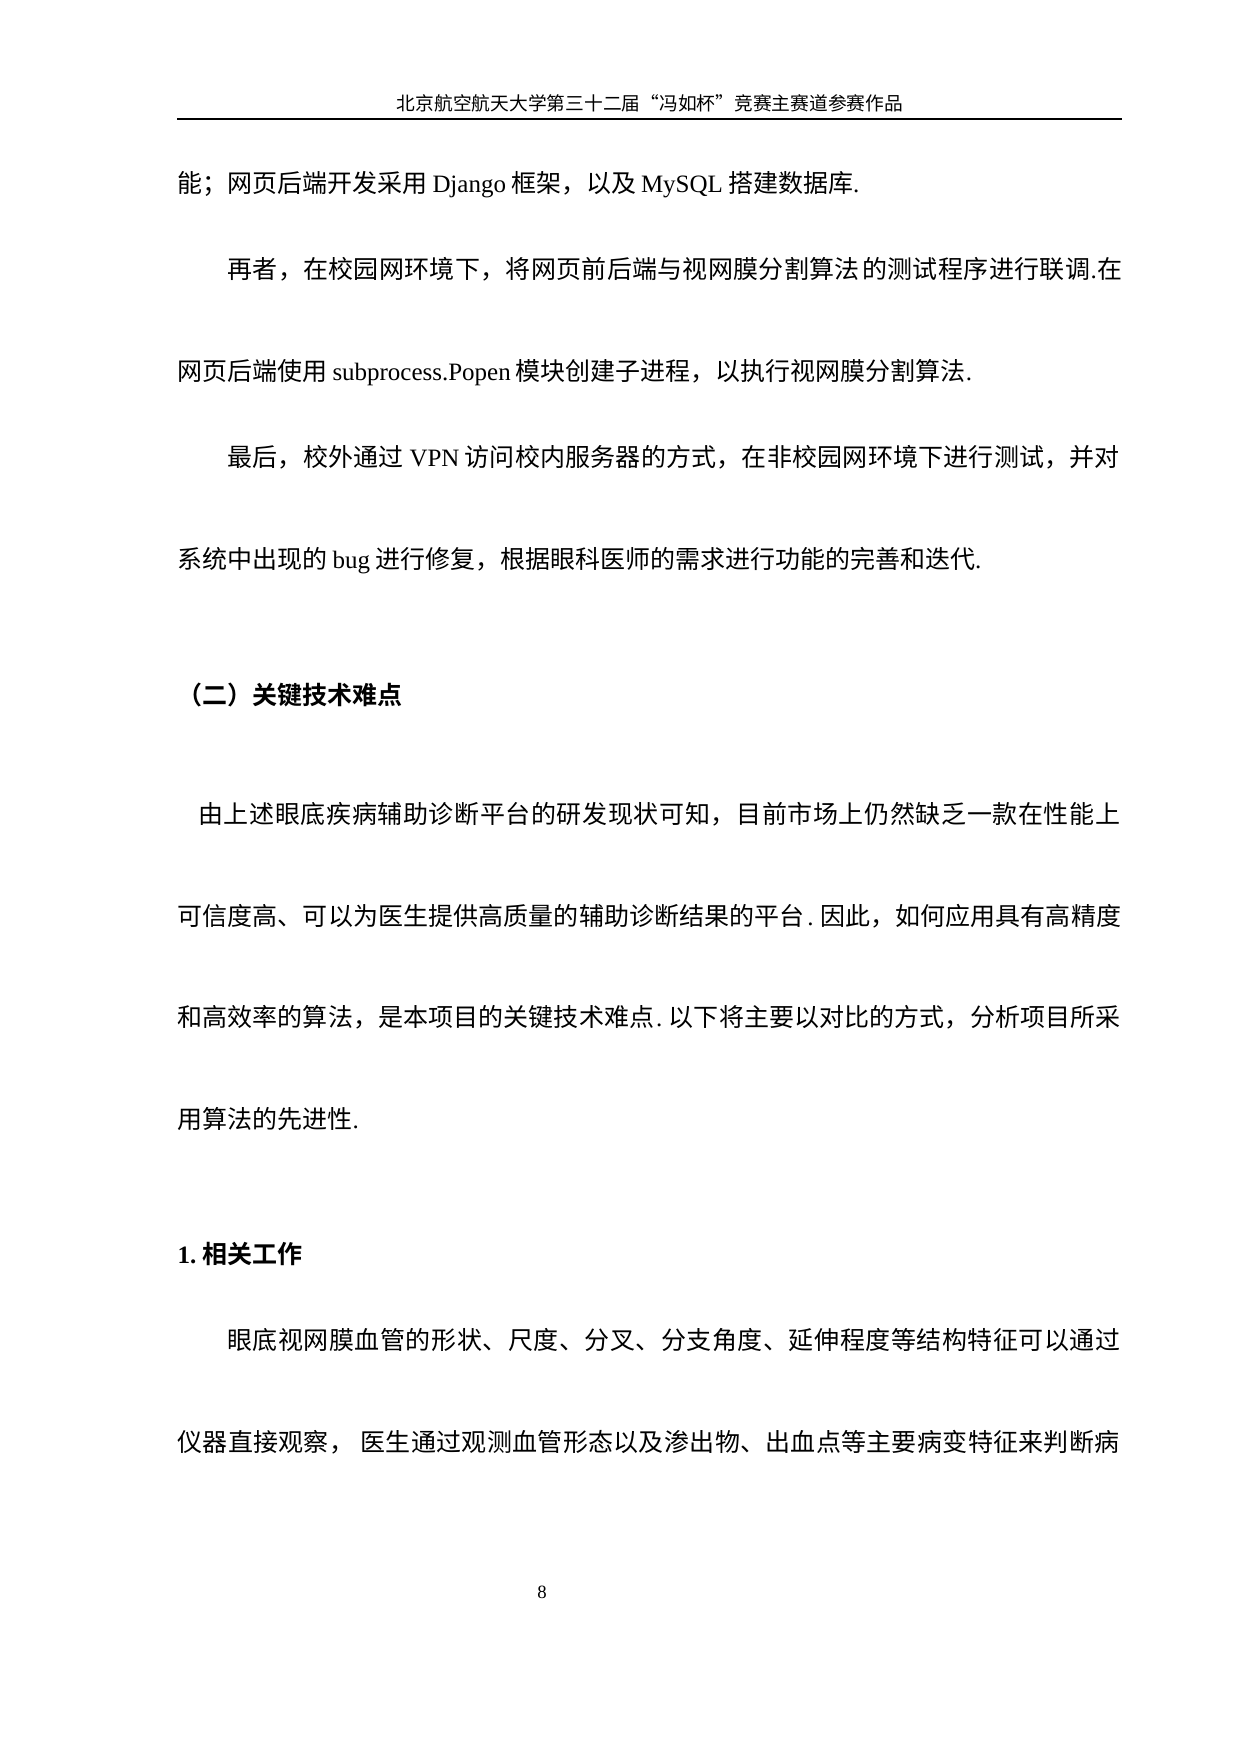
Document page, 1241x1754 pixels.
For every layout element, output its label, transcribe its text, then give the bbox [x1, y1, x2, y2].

text 最后，校外通过VPN访问校内服务器的方式，在非校园网环境下进行测试，并对系统中出现的bug进行修复，根据眼科医师的需求进行功能的完善和迭代. [177, 422, 1122, 592]
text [177, 1304, 1122, 1474]
list 相关工作 [177, 1218, 1122, 1286]
title 关键技术难点 [177, 675, 1122, 743]
text 由上述眼底疾病辅助诊断平台的研发现状可知，目前市场上仍然缺乏一款在性能上可信度高、可以为医生提供高质量的辅助诊断结果的平台. 因此，如何应用具有高精度和高效率的算法，是本项目的关键技术难点. 以下将主要以对比的方式，分析项目所采用算法的先进性. [177, 778, 1122, 1152]
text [177, 148, 1122, 216]
text 再者，在校园网环境下，将网页前后端与视网膜分割算法的测试程序进行联调.在网页后端使用subprocess.Popen模块创建子进程，以执行视网膜分割算法. [177, 234, 1122, 404]
